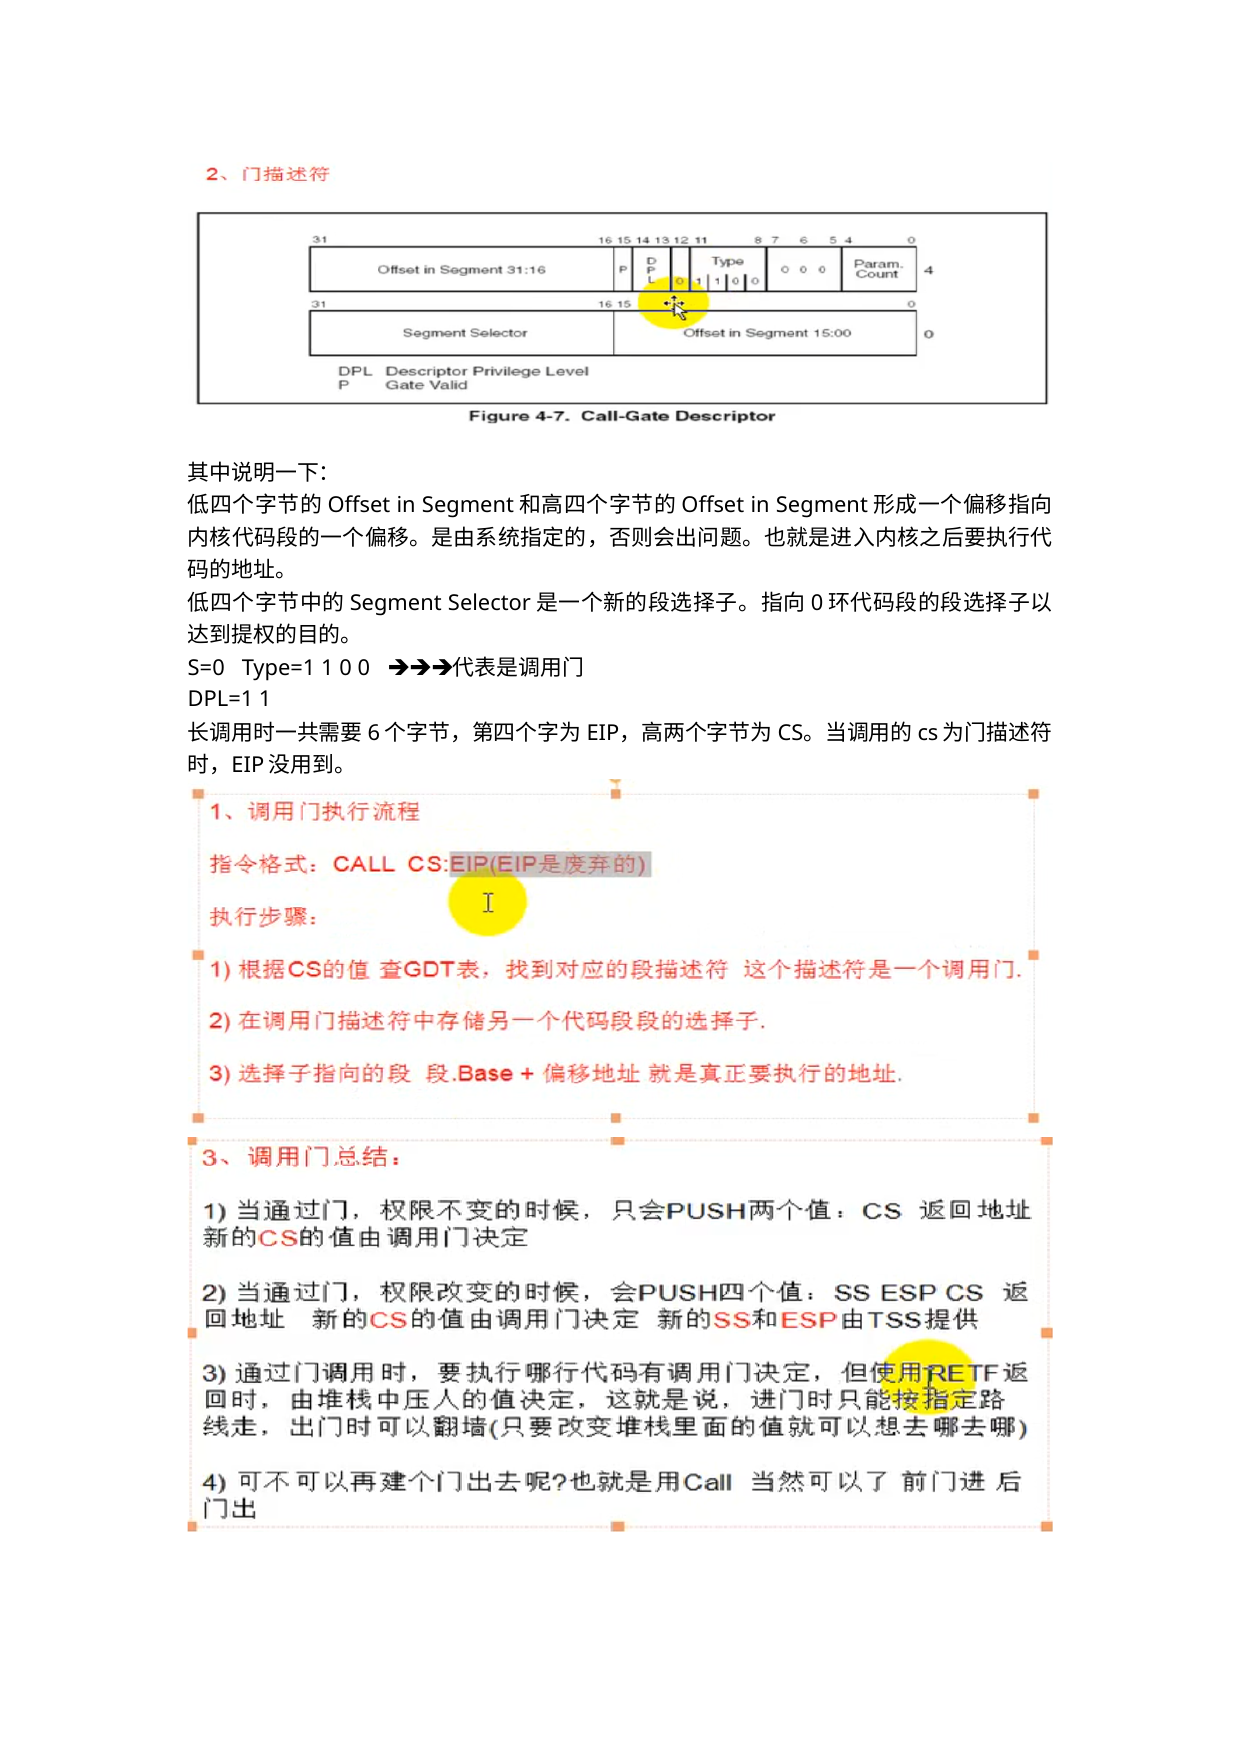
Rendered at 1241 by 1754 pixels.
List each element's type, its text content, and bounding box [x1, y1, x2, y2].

text S=0 Type=1 1 0 0 代表是调用门 [187, 649, 1053, 682]
text DPL=1 1 [187, 682, 1053, 714]
picture [187, 162, 1053, 424]
text 长调用时一共需要6个字节，第四个字为EIP，高两个字节为CS。当调用的cs为门描述符时，EIP没用到。 [187, 714, 1053, 779]
text 低四个字节中的Segment Selector是一个新的段选择子。指向0环代码段的段选择子以达到提权的目的。 [187, 584, 1053, 649]
picture [187, 1137, 1053, 1532]
text 低四个字节的Offset in Segment和高四个字节的Offset in Segment形成一个偏移指向内核代码段的一个偏移。是由系统指定的，否则会出问题。也就是进入内核之后要执行代码的地址。 [187, 487, 1053, 584]
text 其中说明一下： [187, 454, 1053, 487]
picture [187, 779, 1053, 1134]
